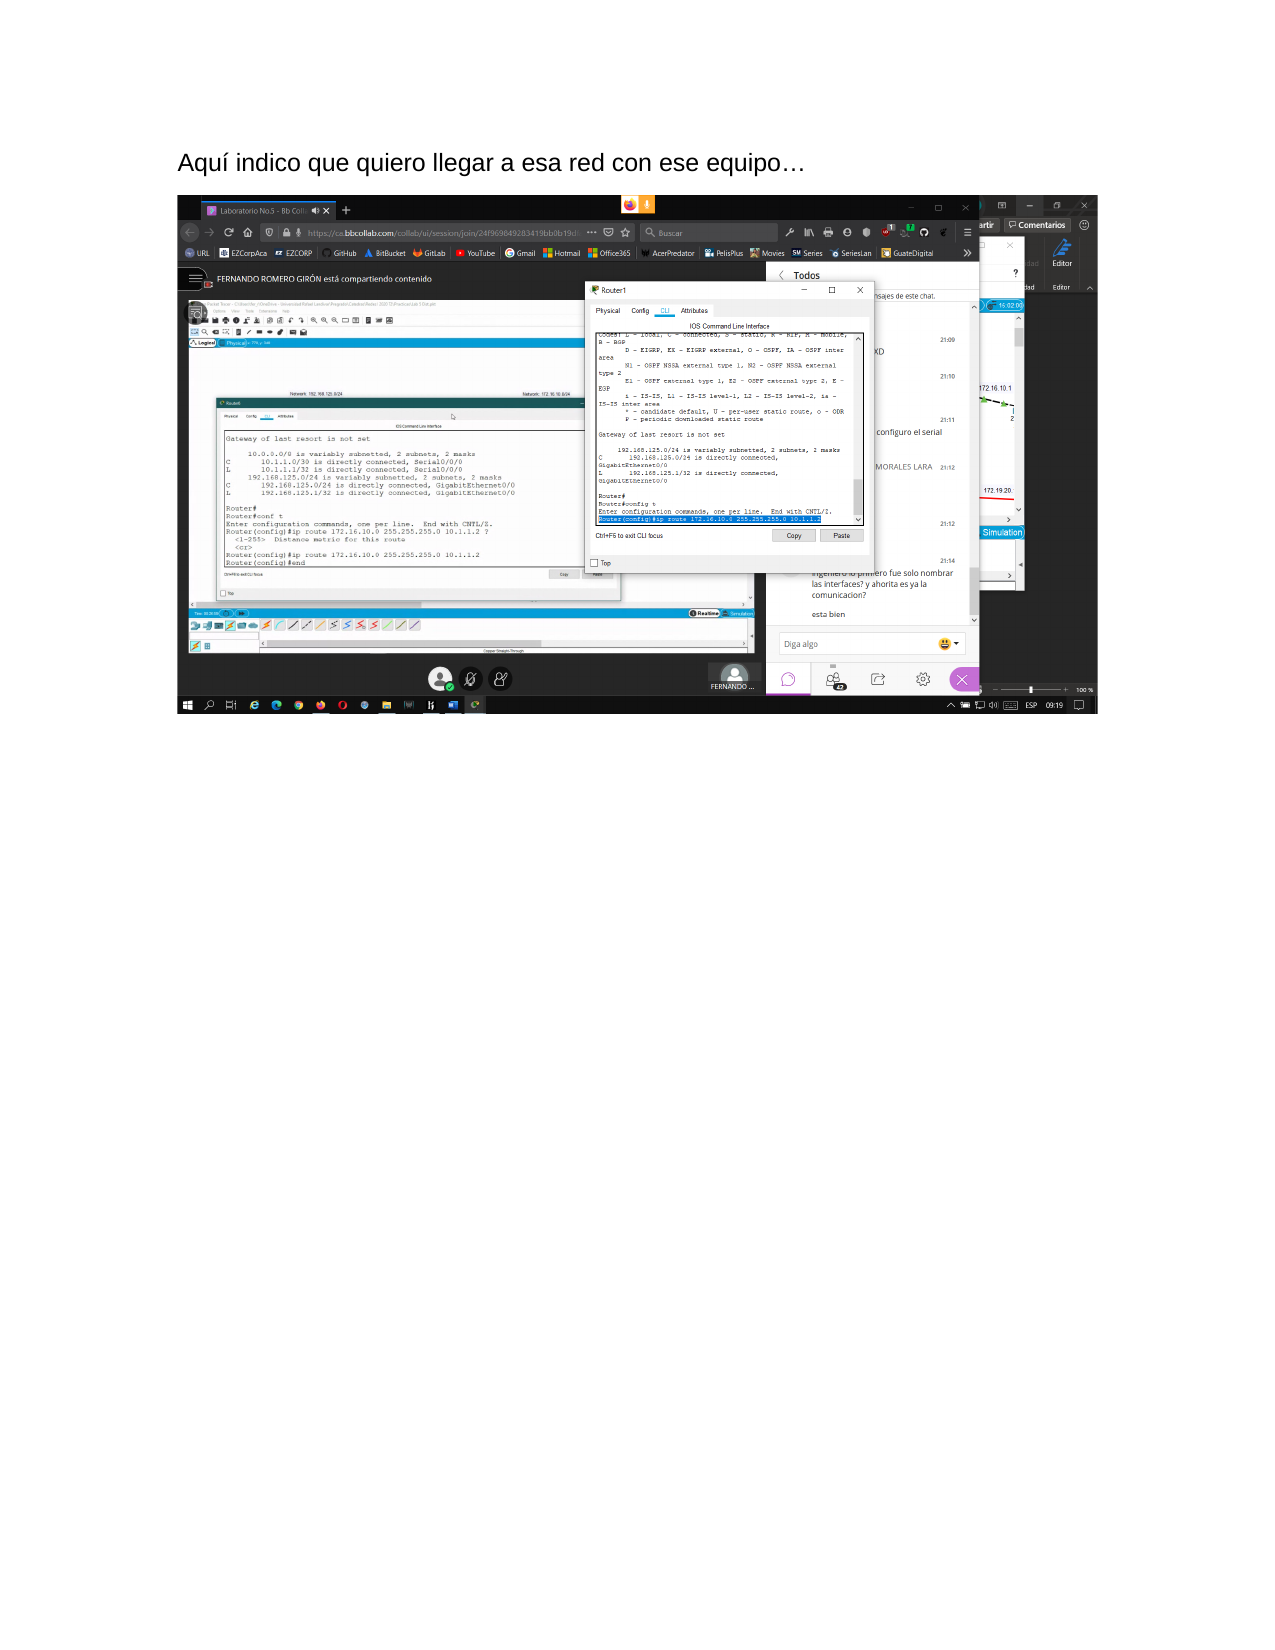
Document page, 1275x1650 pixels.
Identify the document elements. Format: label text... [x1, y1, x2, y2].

picture [177, 195, 1098, 714]
text Aquí indico que quiero llegar a esa red con ese equipo… [177, 148, 1098, 176]
